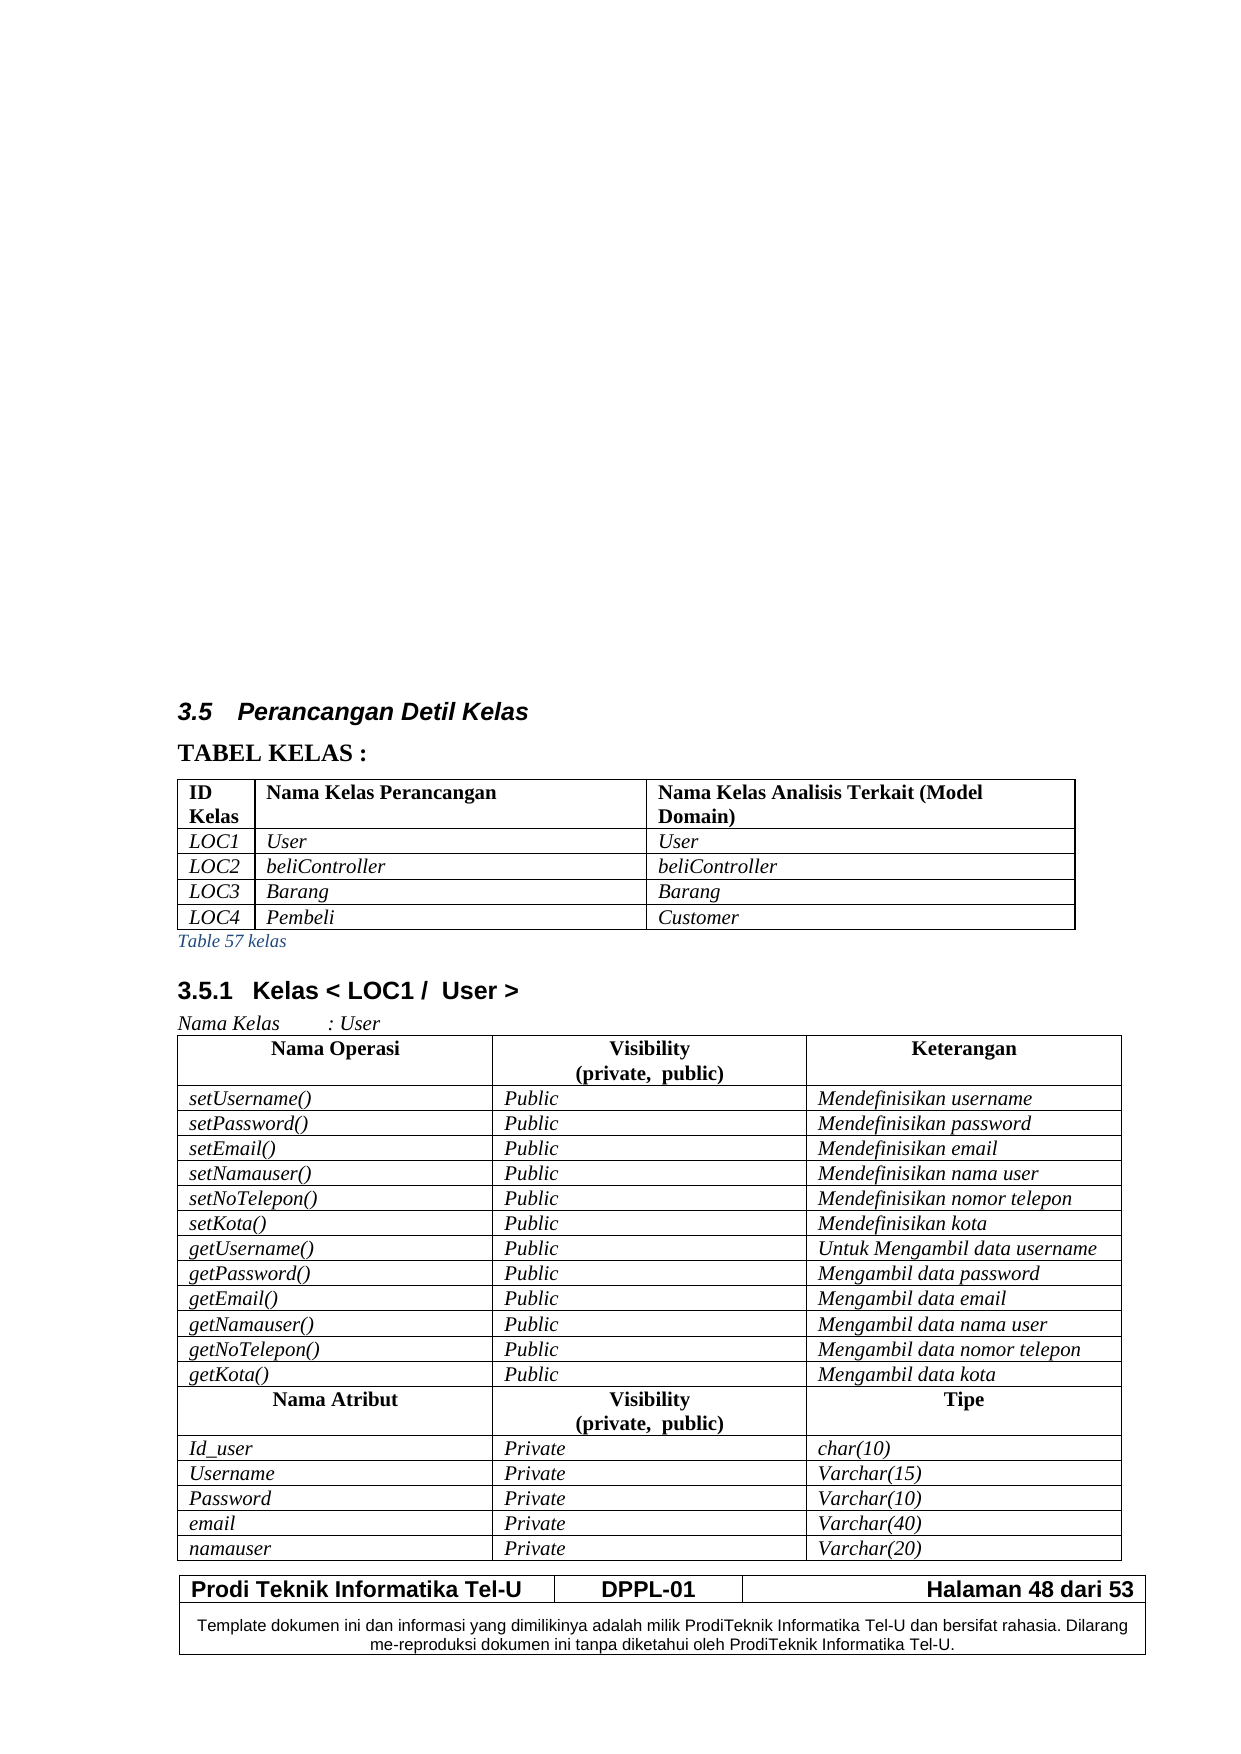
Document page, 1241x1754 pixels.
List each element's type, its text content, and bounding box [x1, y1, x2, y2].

table_cell Visibility (private, public) [493, 1387, 806, 1435]
table_cell getKota() [178, 1362, 492, 1386]
table_cell setUsername() [178, 1086, 492, 1109]
table_cell Mengambil data password [807, 1261, 1121, 1285]
table_cell Username [178, 1461, 492, 1485]
table_cell Public [493, 1261, 806, 1285]
table_cell Private [493, 1536, 806, 1560]
table_cell Varchar(20) [807, 1536, 1121, 1560]
table_cell Mengambil data kota [807, 1362, 1121, 1386]
table_cell Mendefinisikan kota [807, 1211, 1121, 1235]
table_header Nama Kelas Perancangan [256, 780, 646, 828]
table_cell Password [178, 1486, 492, 1510]
table_cell beliController [647, 854, 1074, 878]
table_cell Id_user [178, 1436, 492, 1460]
table_cell LOC4 [178, 905, 254, 929]
table_cell Private [493, 1461, 806, 1485]
table_cell LOC1 [178, 829, 254, 853]
table_cell Pembeli [256, 905, 646, 929]
table_cell email [178, 1511, 492, 1535]
table_cell Barang [256, 880, 646, 903]
table_cell Public [493, 1161, 806, 1185]
table_cell Nama Atribut [178, 1387, 492, 1435]
table_cell getNoTelepon() [178, 1337, 492, 1361]
table_cell LOC3 [178, 880, 254, 903]
table_cell getPassword() [178, 1261, 492, 1285]
table_cell beliController [256, 854, 646, 878]
table_cell Mendefinisikan email [807, 1136, 1121, 1160]
table_cell Public [493, 1337, 806, 1361]
table_cell namauser [178, 1536, 492, 1560]
table_cell LOC2 [178, 854, 254, 878]
table_cell getEmail() [178, 1286, 492, 1310]
subtitle Kelas < LOC1 / User > [177, 976, 1122, 1005]
table_cell Private [493, 1486, 806, 1510]
table_cell Public [493, 1211, 806, 1235]
table_cell Public [493, 1086, 806, 1109]
table_cell Public [493, 1186, 806, 1210]
table_cell char(10) [807, 1436, 1121, 1460]
table_cell Mengambil data nama user [807, 1311, 1121, 1336]
table_header Keterangan [807, 1036, 1121, 1084]
table_cell Mengambil data nomor telepon [807, 1337, 1121, 1361]
table_cell Tipe [807, 1387, 1121, 1435]
table_cell User [647, 829, 1074, 853]
subtitle Perancangan Detil Kelas [177, 697, 1122, 725]
table_cell Private [493, 1436, 806, 1460]
table_cell getUsername() [178, 1236, 492, 1260]
table_cell Mendefinisikan nomor telepon [807, 1186, 1121, 1210]
table_cell Public [493, 1311, 806, 1336]
table_cell Private [493, 1511, 806, 1535]
text TABEL KELAS : [177, 738, 1122, 767]
table_cell User [256, 829, 646, 853]
table_cell Public [493, 1236, 806, 1260]
table_cell Mendefinisikan nama user [807, 1161, 1121, 1185]
table_cell Mendefinisikan password [807, 1111, 1121, 1135]
table_cell Mengambil data email [807, 1286, 1121, 1310]
table_cell Barang [647, 880, 1074, 903]
table_header Nama Operasi [178, 1036, 492, 1084]
table_cell setNamauser() [178, 1161, 492, 1185]
table_cell setNoTelepon() [178, 1186, 492, 1210]
table_cell Customer [647, 905, 1074, 929]
table_header Visibility (private, public) [493, 1036, 806, 1084]
table_cell getNamauser() [178, 1311, 492, 1336]
table_cell setPassword() [178, 1111, 492, 1135]
table_cell Public [493, 1136, 806, 1160]
text Table 57 kelas [177, 930, 1122, 951]
table_header ID Kelas [178, 780, 254, 828]
table_cell Untuk Mengambil data username [807, 1236, 1121, 1260]
table_header Nama Kelas Analisis Terkait (Model Domain) [647, 780, 1074, 828]
table_cell setEmail() [178, 1136, 492, 1160]
text Nama Kelas : User [177, 1011, 1122, 1035]
table_cell Varchar(10) [807, 1486, 1121, 1510]
table_cell setKota() [178, 1211, 492, 1235]
table_cell Varchar(40) [807, 1511, 1121, 1535]
table_cell Public [493, 1111, 806, 1135]
table_cell Mendefinisikan username [807, 1086, 1121, 1109]
table_cell Varchar(15) [807, 1461, 1121, 1485]
table_cell Public [493, 1286, 806, 1310]
table_cell Public [493, 1362, 806, 1386]
